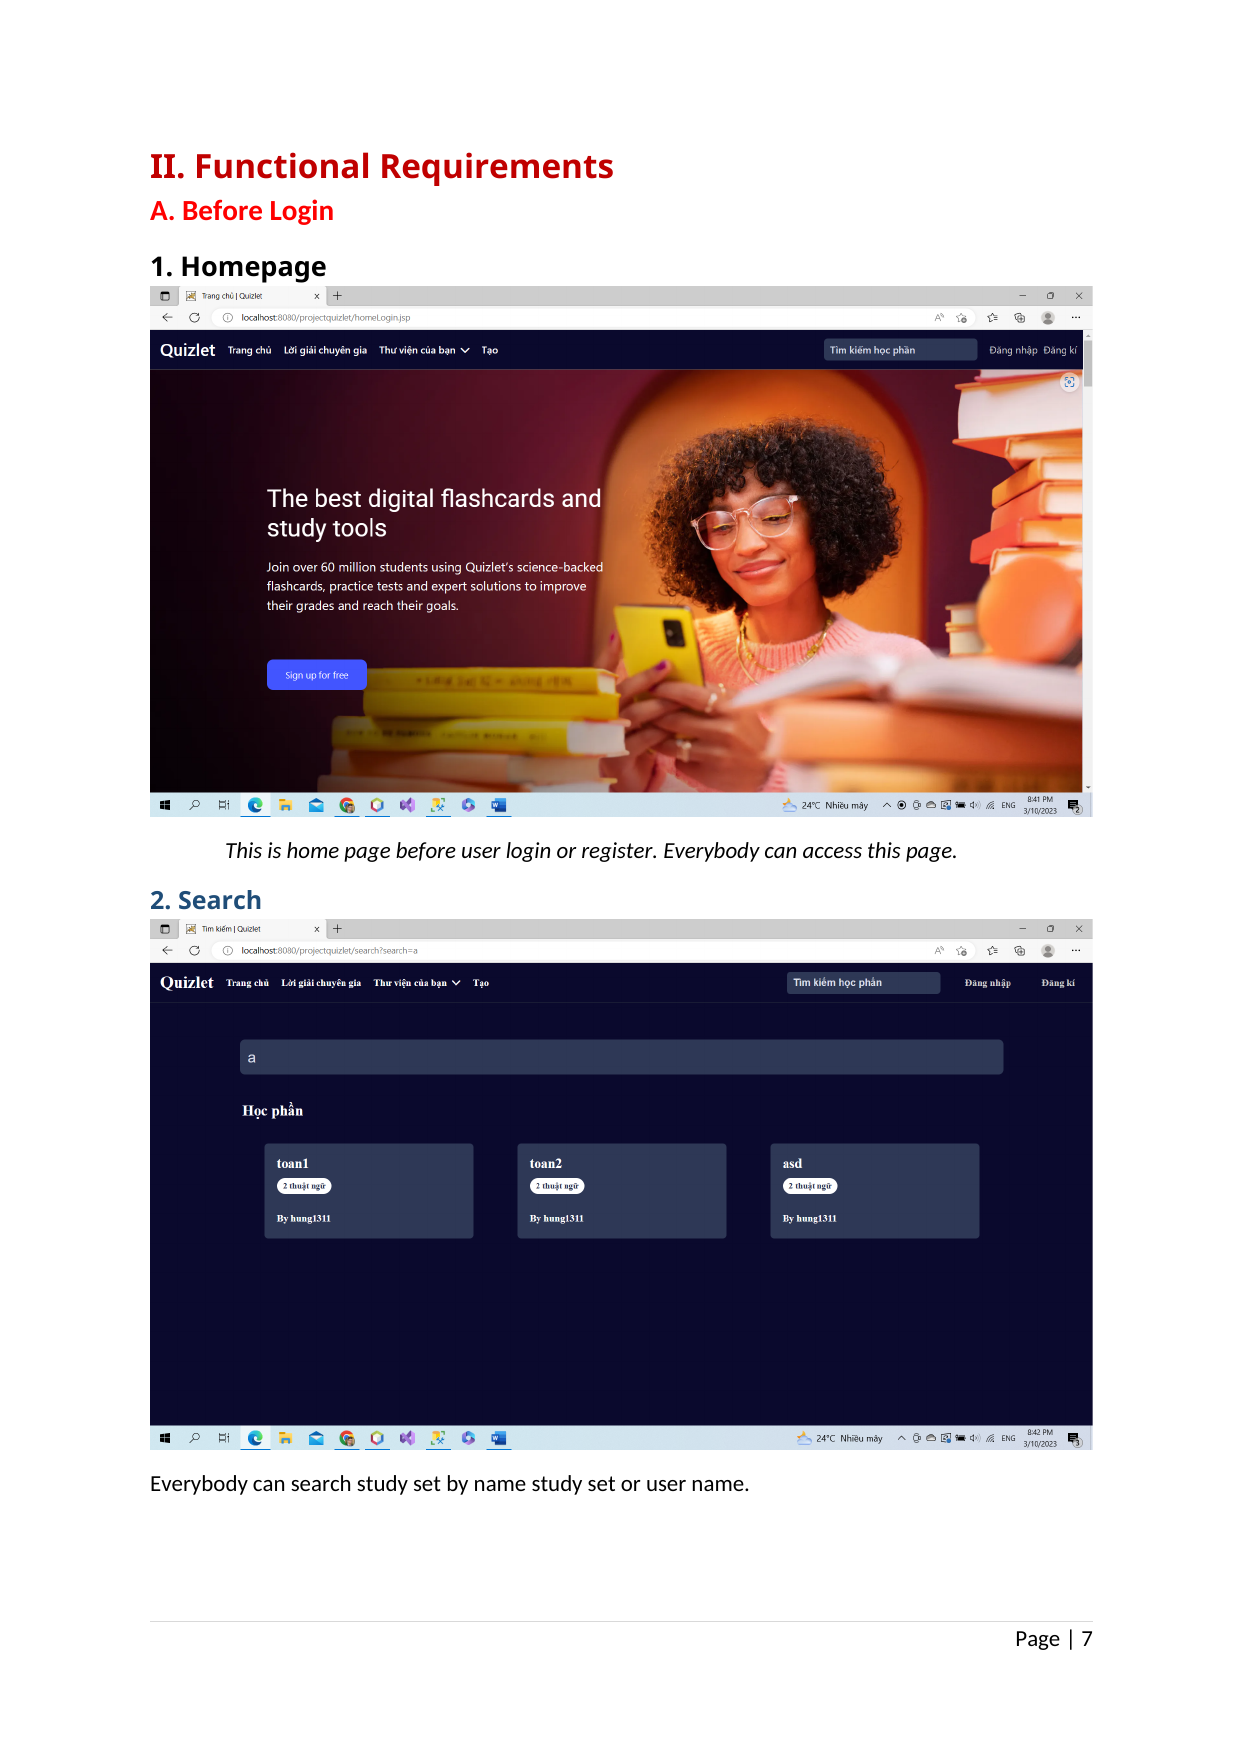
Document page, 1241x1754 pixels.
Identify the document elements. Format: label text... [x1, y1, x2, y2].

text Everybody can search study set by name study set or user name. [150, 1469, 1093, 1497]
list This is home page before user login or register. Everybody can access this page. [225, 836, 1093, 864]
picture [150, 919, 1093, 1450]
subtitle 2. Search [150, 883, 1093, 917]
text A. Before Login [150, 192, 1093, 227]
subtitle II. Functional Requirements [150, 143, 1093, 188]
subtitle 1. Homepage [150, 247, 1093, 284]
picture [150, 286, 1093, 817]
